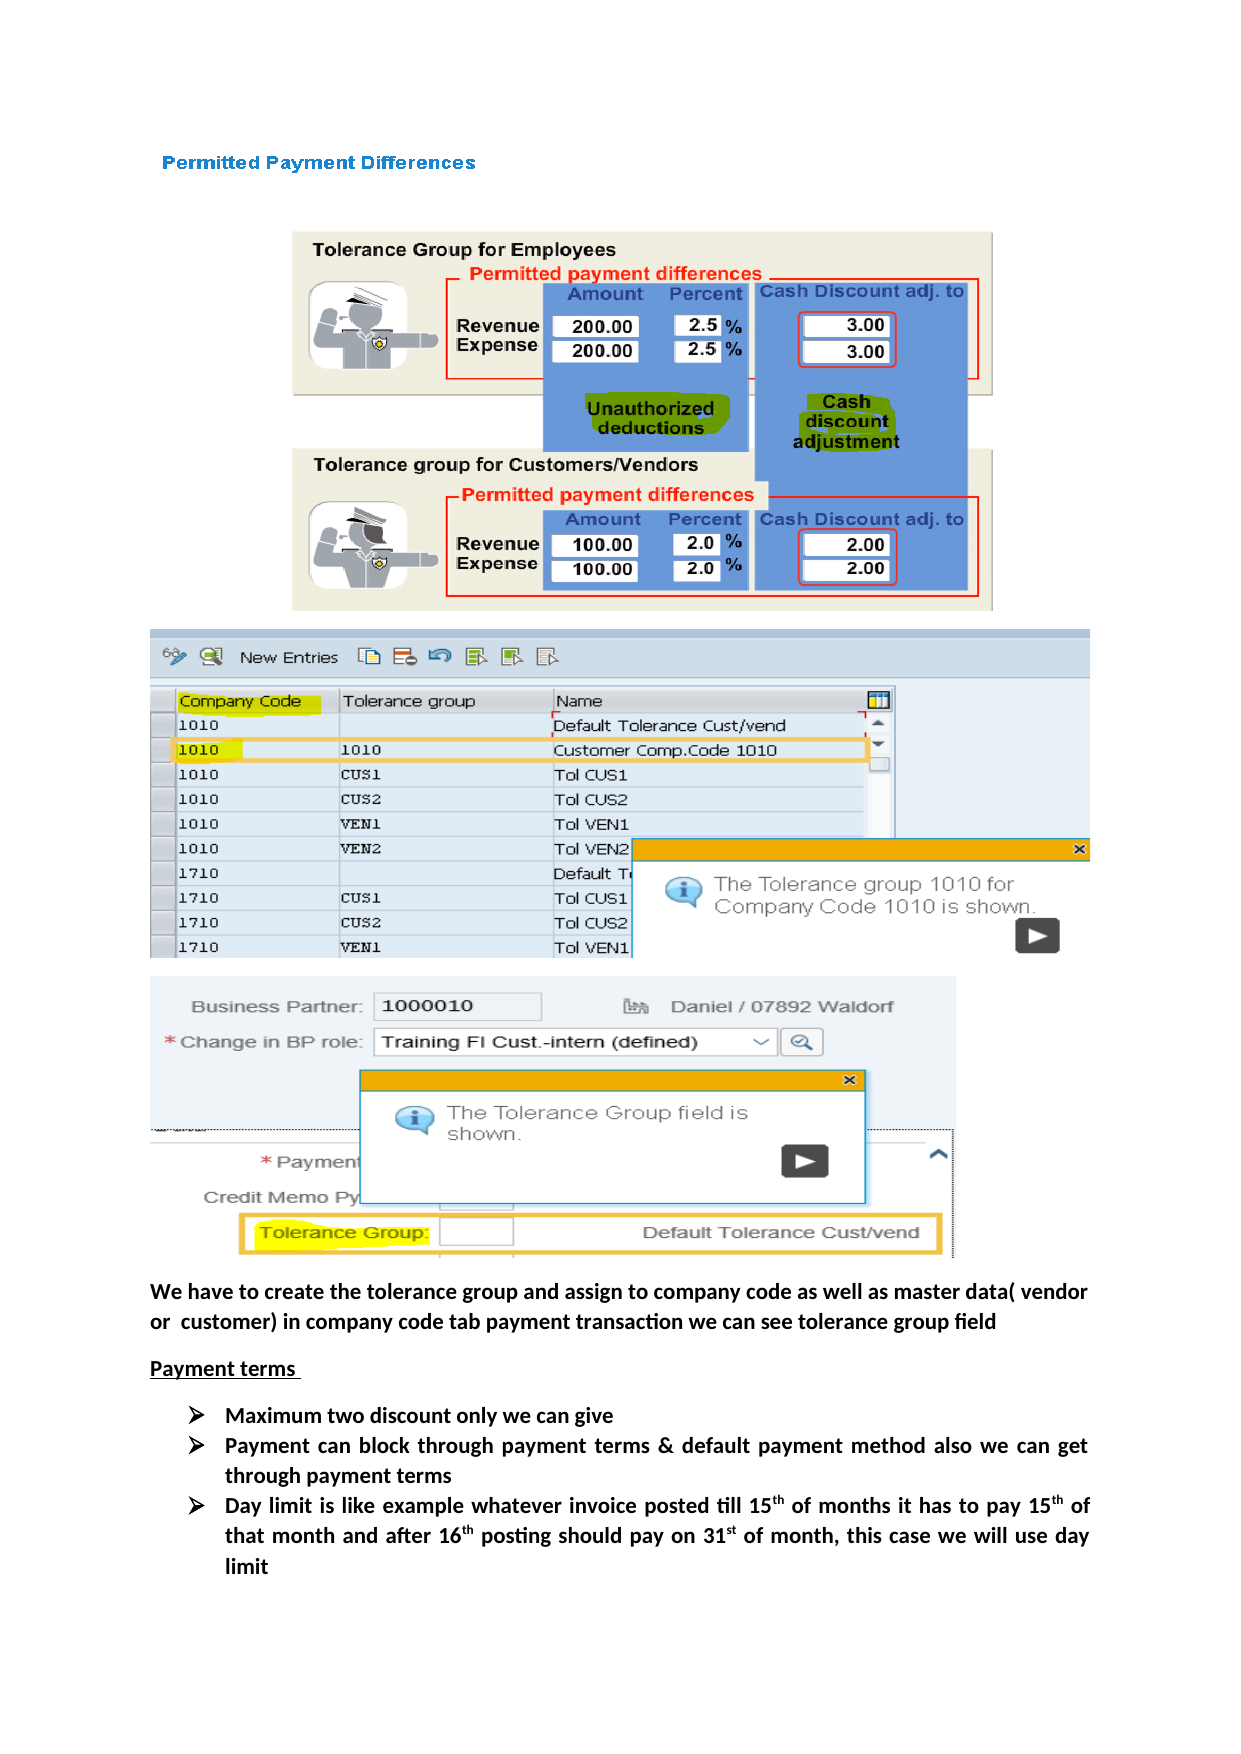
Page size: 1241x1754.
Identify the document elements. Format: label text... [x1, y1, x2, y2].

picture [150, 976, 957, 1258]
list Payment can block through payment terms & default payment method also we can get through payment terms [187, 1431, 1090, 1489]
list Maximum two discount only we can give [187, 1401, 1090, 1429]
list Day limit is like example whatever invoice posted till 15th of months it has to pay 15th of that month and after 16th posting should pay on 31st of month, this case we will use day limit [187, 1491, 1090, 1580]
picture [150, 629, 1091, 958]
text Payment terms [150, 1354, 1090, 1382]
text We have to create the tolerance group and assign to company code as well as master data( vendor or customer) in company code tab payment transaction we can see tolerance group field [150, 1277, 1090, 1335]
picture [150, 150, 998, 611]
